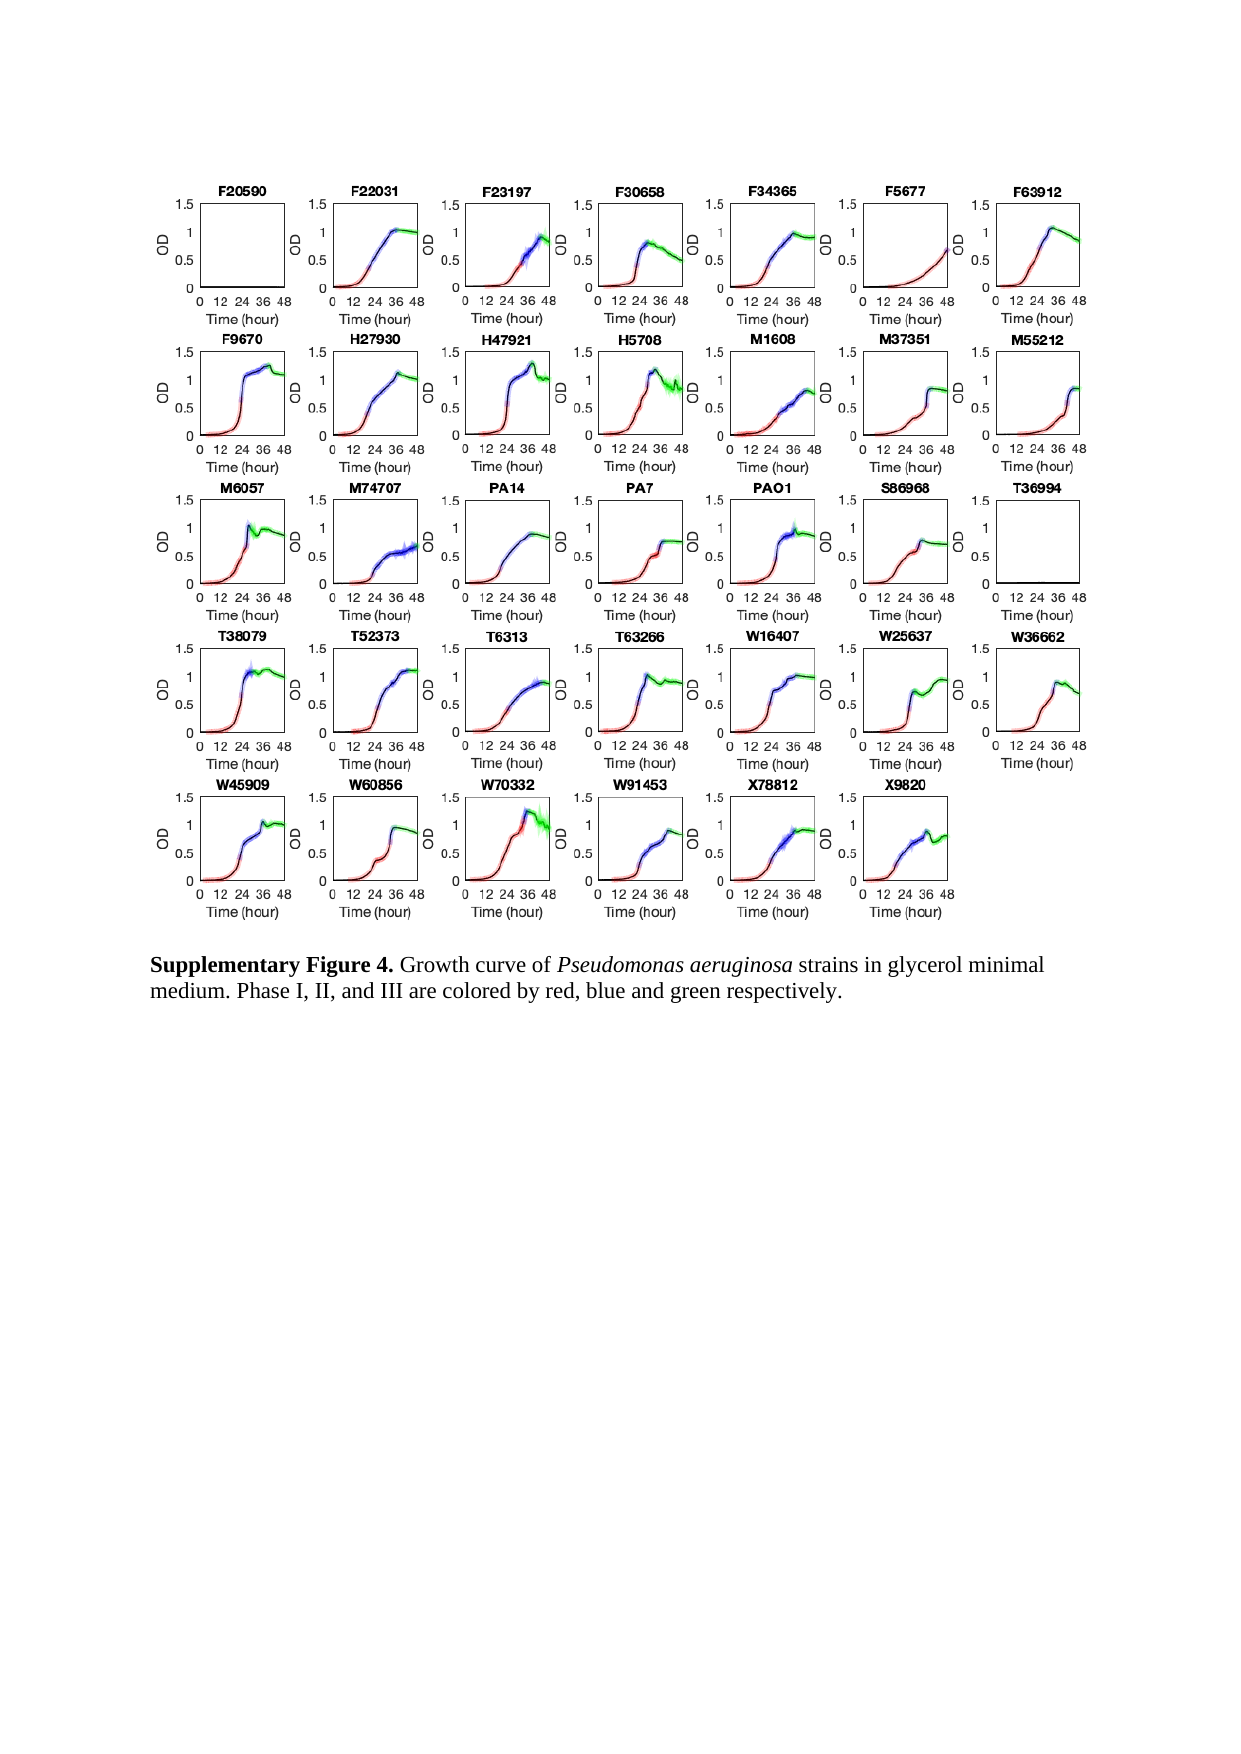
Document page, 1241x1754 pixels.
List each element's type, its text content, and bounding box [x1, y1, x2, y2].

picture [150, 175, 1091, 926]
text Supplementary Figure 4. Growth curve of Pseudomonas aeruginosa strains in glycerol minimal medium. Phase I, II, and III are colored by red, blue and green respectively. [150, 951, 1090, 1003]
